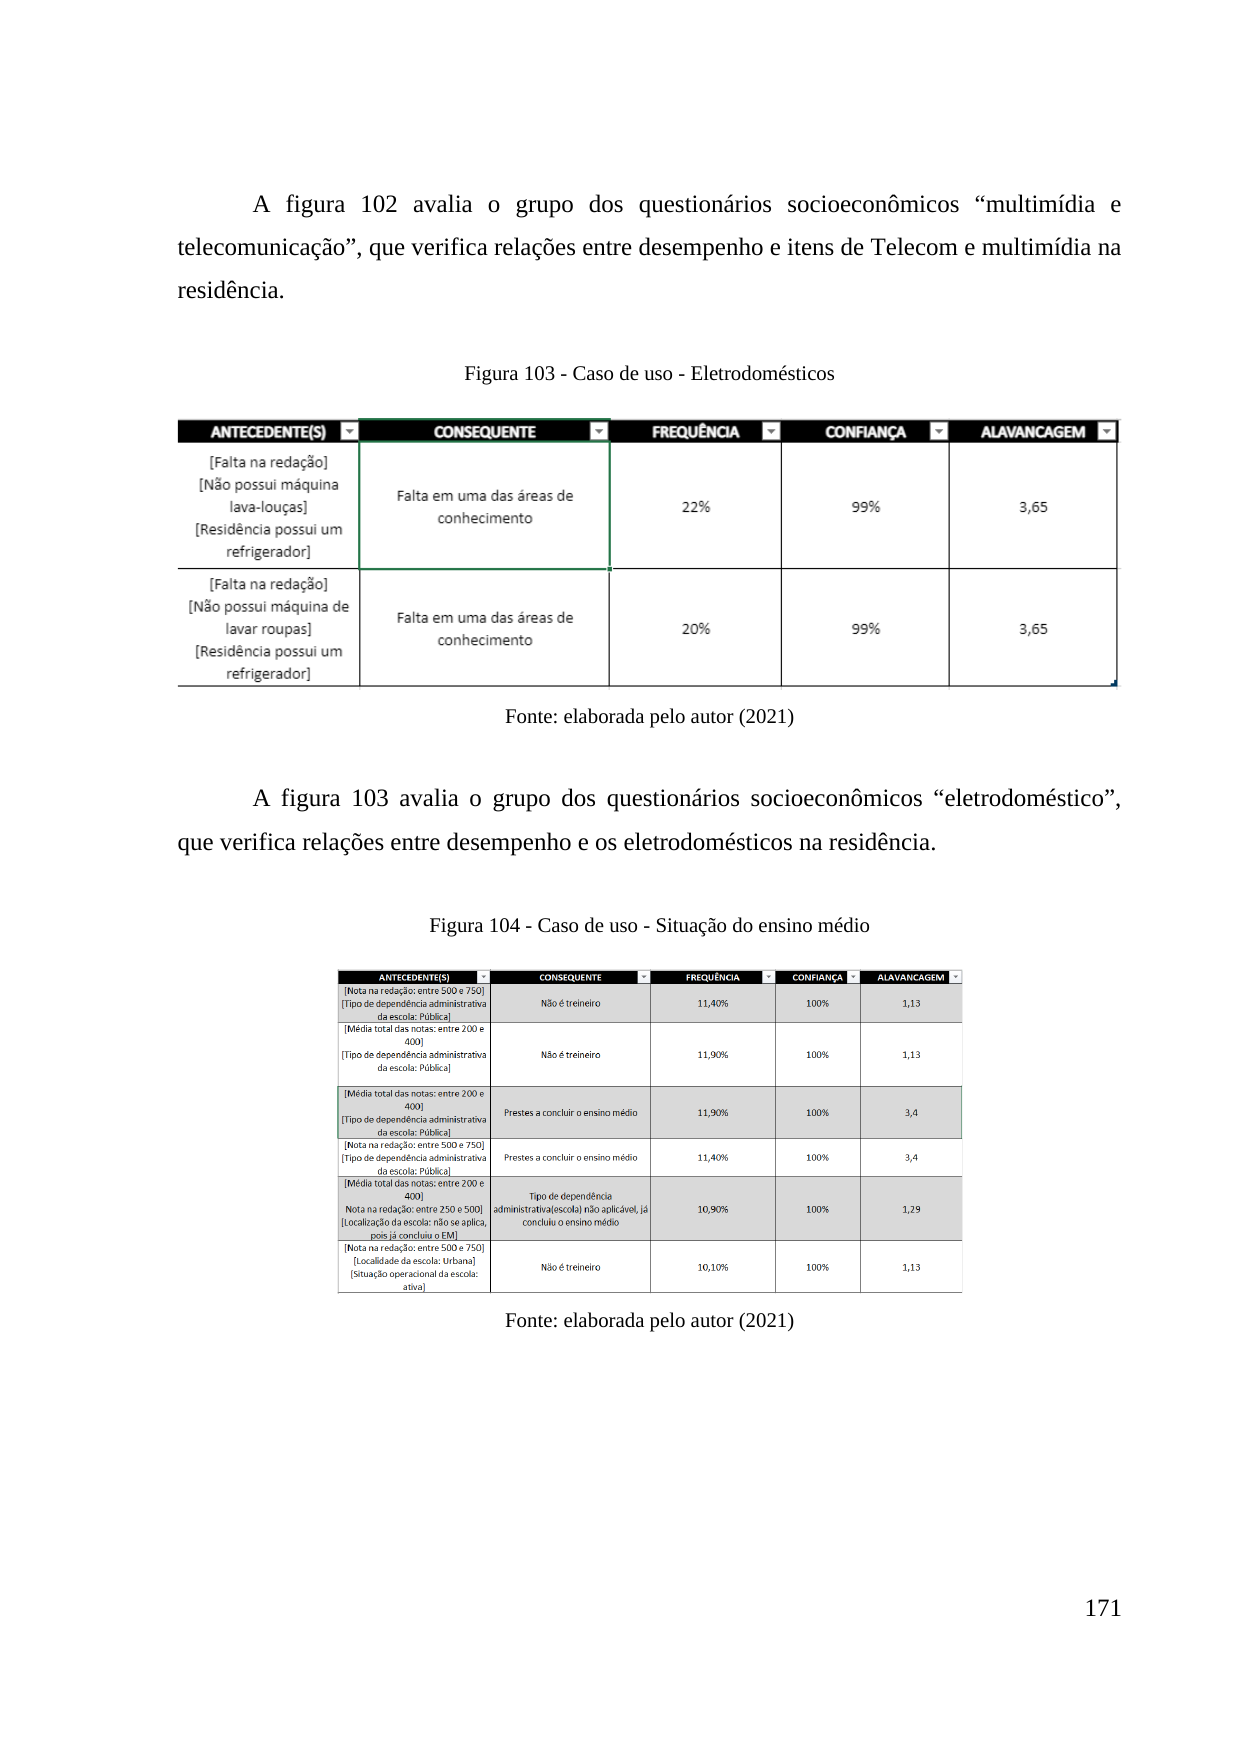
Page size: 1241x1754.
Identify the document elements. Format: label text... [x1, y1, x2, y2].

picture [337, 969, 963, 1294]
picture [177, 418, 1122, 690]
text Figura 103 - Caso de uso - Eletrodomésticos [177, 361, 1122, 385]
text Fonte: elaborada pelo autor (2021) [177, 1308, 1122, 1332]
text A figura 103 avalia o grupo dos questionários socioeconômicos “eletrodoméstico”, que verifica relações entre desempenho e os eletrodomésticos na residência. [177, 783, 1122, 855]
text Figura 104 - Caso de uso - Situação do ensino médio [177, 913, 1122, 937]
text Fonte: elaborada pelo autor (2021) [177, 704, 1122, 728]
text A figura 102 avalia o grupo dos questionários socioeconômicos “multimídia e telecomunicação”, que verifica relações entre desempenho e itens de Telecom e multimídia na residência. [177, 189, 1122, 304]
